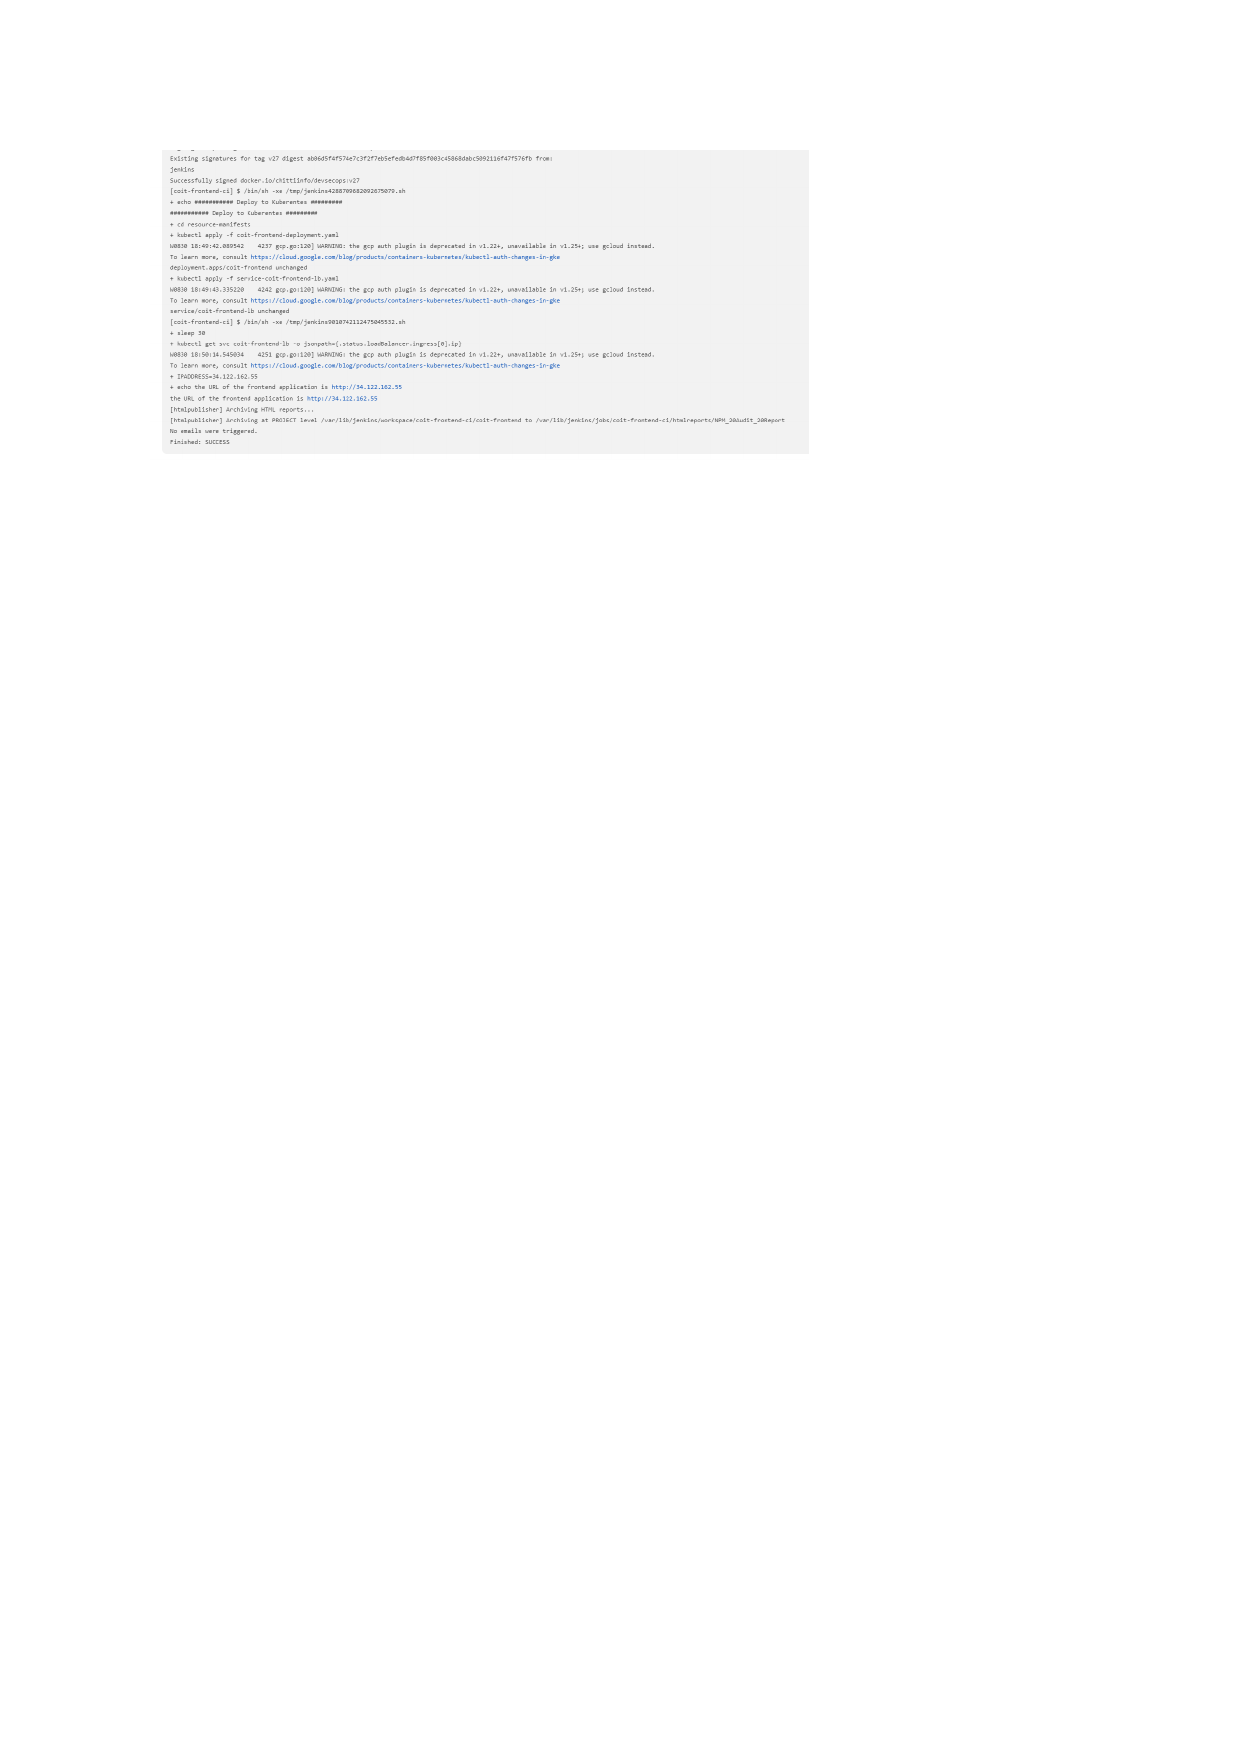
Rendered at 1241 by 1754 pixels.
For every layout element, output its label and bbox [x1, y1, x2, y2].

picture [150, 150, 809, 460]
